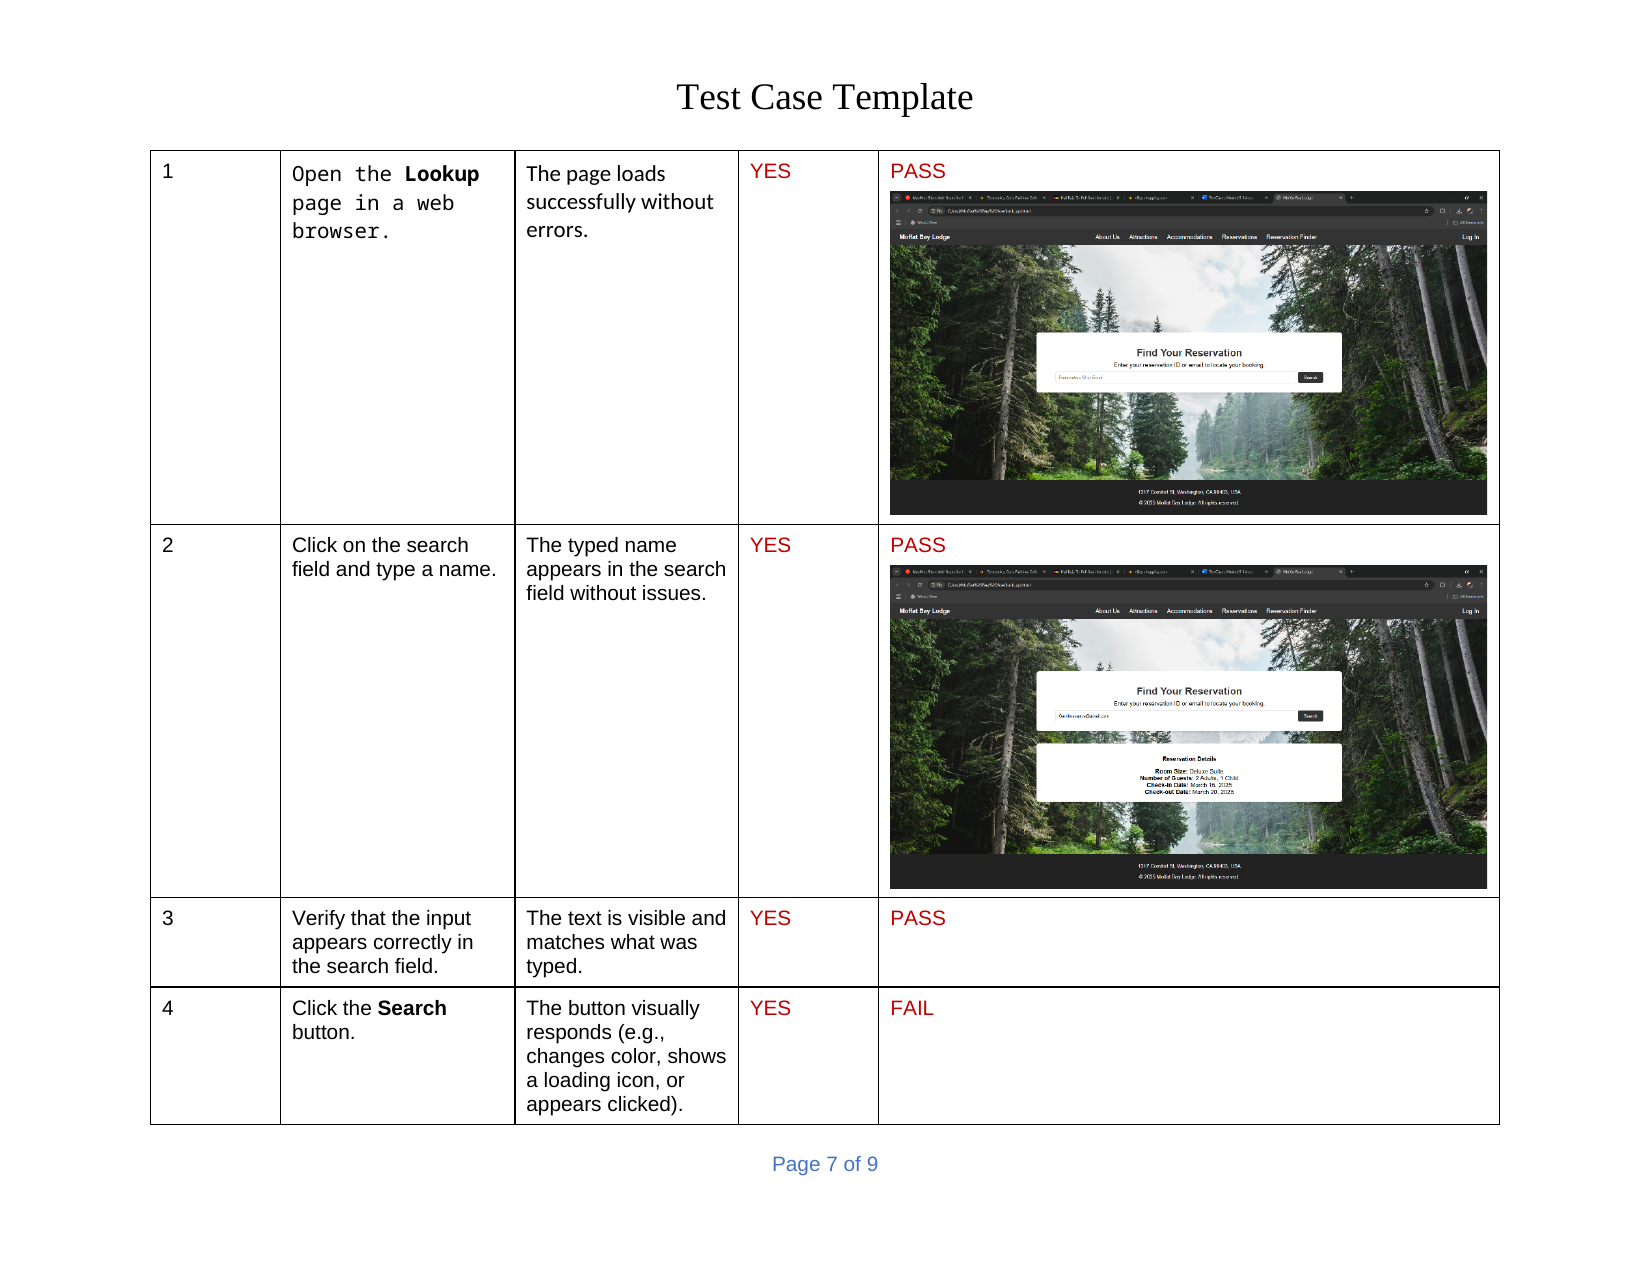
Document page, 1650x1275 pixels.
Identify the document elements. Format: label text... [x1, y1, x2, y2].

table_cell The text is visible and matches what was typed. [516, 898, 738, 986]
table_cell 3 [151, 898, 280, 986]
table_cell 2 [151, 525, 280, 897]
table_cell YES [739, 898, 878, 986]
table_cell Click on the search field and type a name. [281, 525, 514, 897]
table_cell The page loads successfully without errors. [516, 151, 738, 523]
table_cell Verify that the input appears correctly in the search field. [281, 898, 514, 986]
table_cell PASS [879, 151, 1499, 523]
table_cell 1 [151, 151, 280, 523]
table_cell 4 [151, 988, 280, 1124]
table_cell PASS [879, 898, 1499, 986]
table_cell YES [739, 525, 878, 897]
table_cell YES [739, 151, 878, 523]
table_cell The typed name appears in the search field without issues. [516, 525, 738, 897]
picture [890, 191, 1488, 515]
picture [890, 565, 1488, 889]
table_cell PASS [879, 525, 1499, 897]
table_cell Click the Search button. [281, 988, 514, 1124]
table_cell Open the Lookup page in a web browser. [281, 151, 514, 523]
table_cell FAIL [879, 988, 1499, 1124]
table_cell The button visually responds (e.g., changes color, shows a loading icon, or appears clicked). [516, 988, 738, 1124]
table_cell YES [739, 988, 878, 1124]
